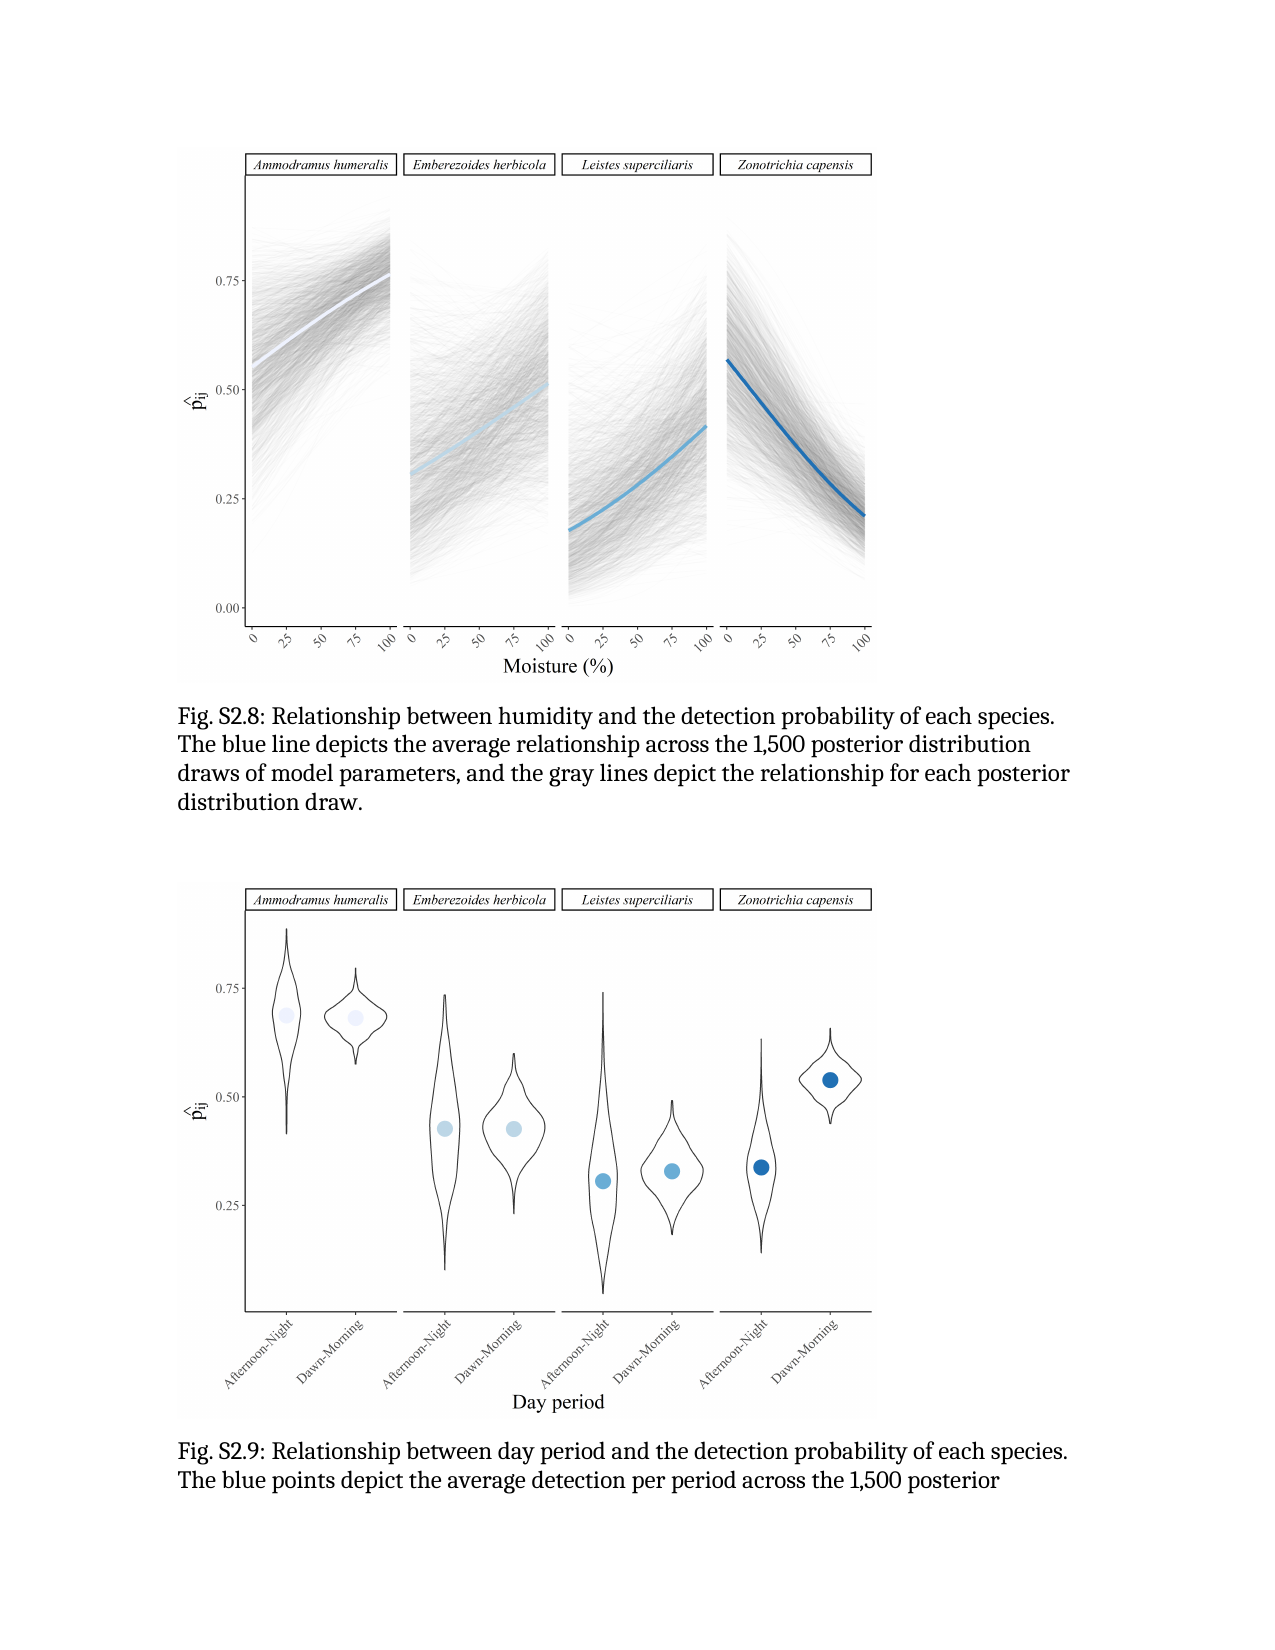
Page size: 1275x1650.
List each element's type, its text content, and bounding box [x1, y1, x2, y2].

picture [177, 147, 878, 683]
picture [177, 882, 878, 1419]
text Fig. S2.8: Relationship between humidity and the detection probability of each species. The blue line depicts the average relationship across the 1,500 posterior distribution draws of model parameters, and the gray lines depict the relationship for each posterior distribution draw. [177, 702, 1098, 817]
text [177, 1437, 1098, 1494]
